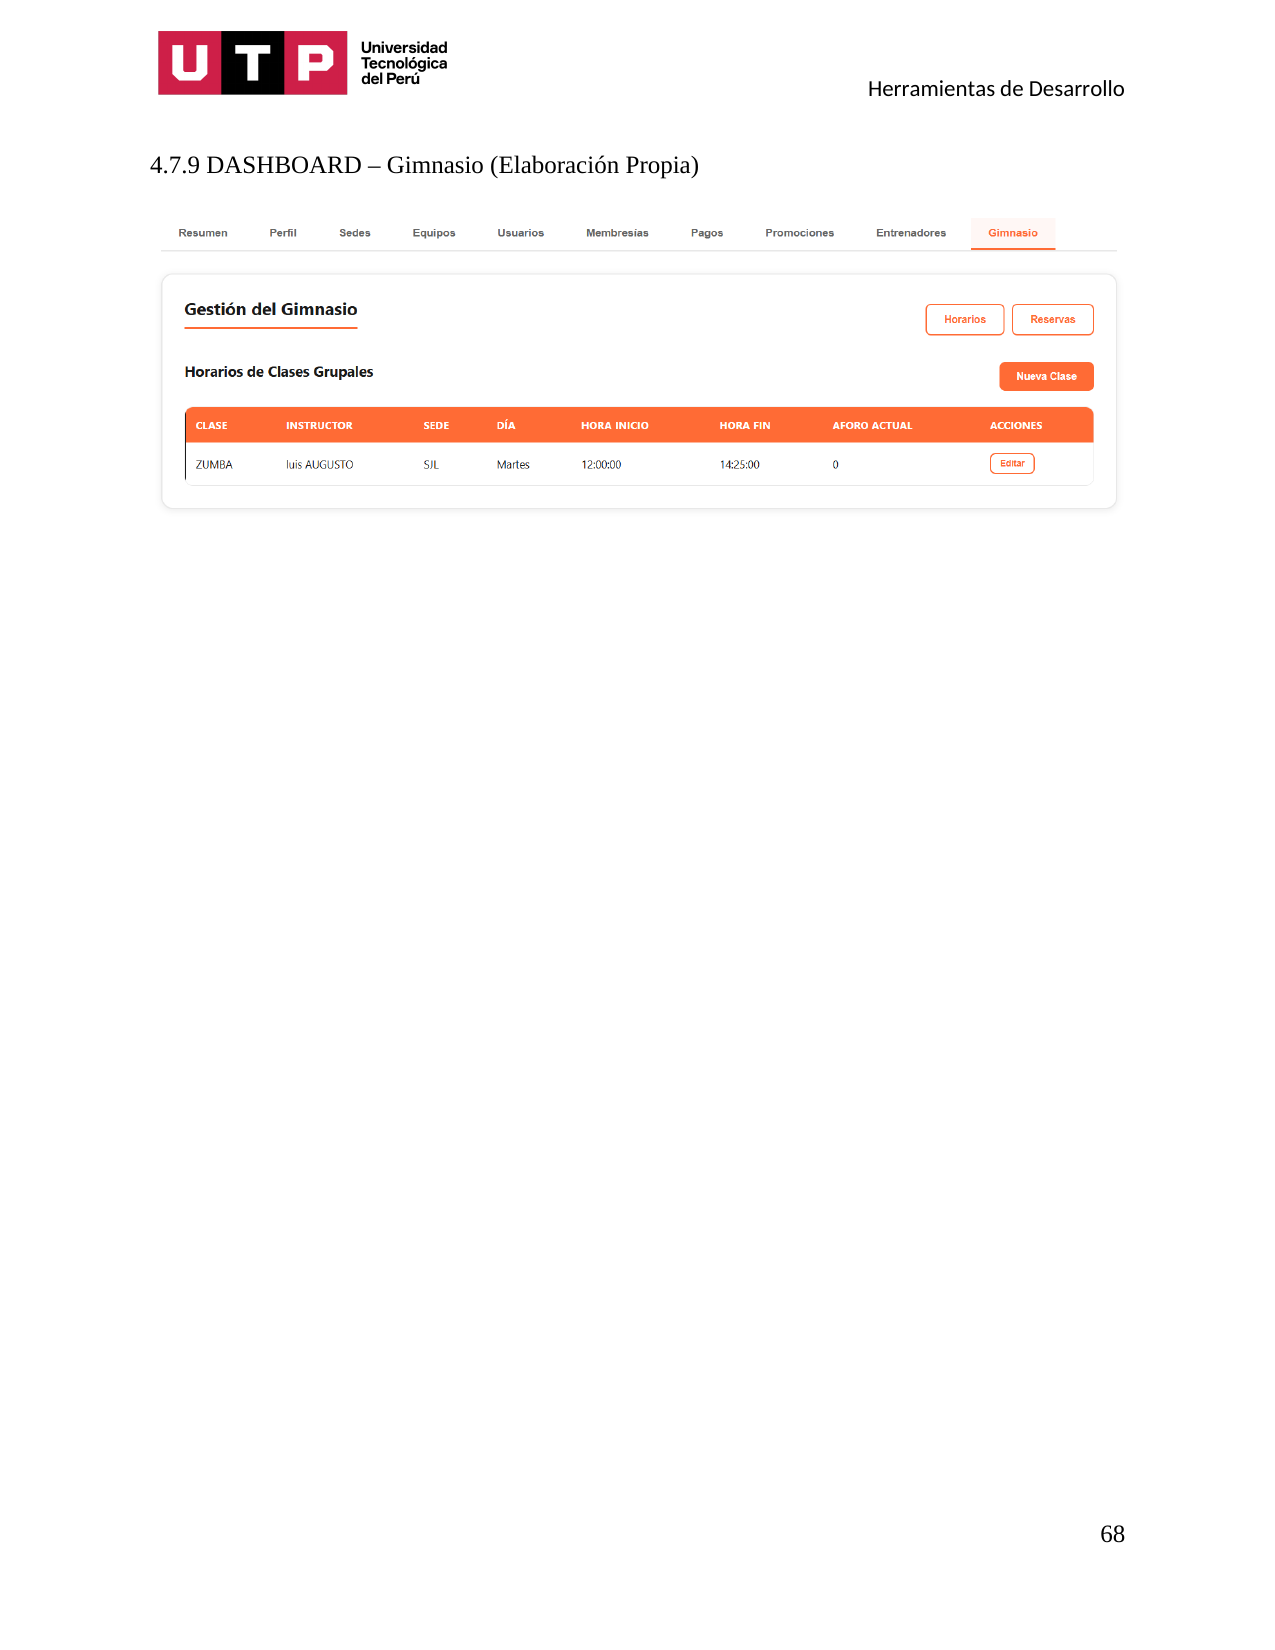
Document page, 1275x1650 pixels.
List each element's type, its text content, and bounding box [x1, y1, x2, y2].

picture [150, 212, 1125, 523]
text 4.7.7 DASHBOARD - Pago (Elaboración Propia) 4.7.8 DASHBOARD - Promociones (Elaboración Propia) 4.7.9 DASHBOARD - Promociones (Elaboración Propia) 4.7.9 DASHBOARD – Gimnasio (Elaboración Propia) [150, 150, 1125, 212]
picture [150, 22, 458, 104]
